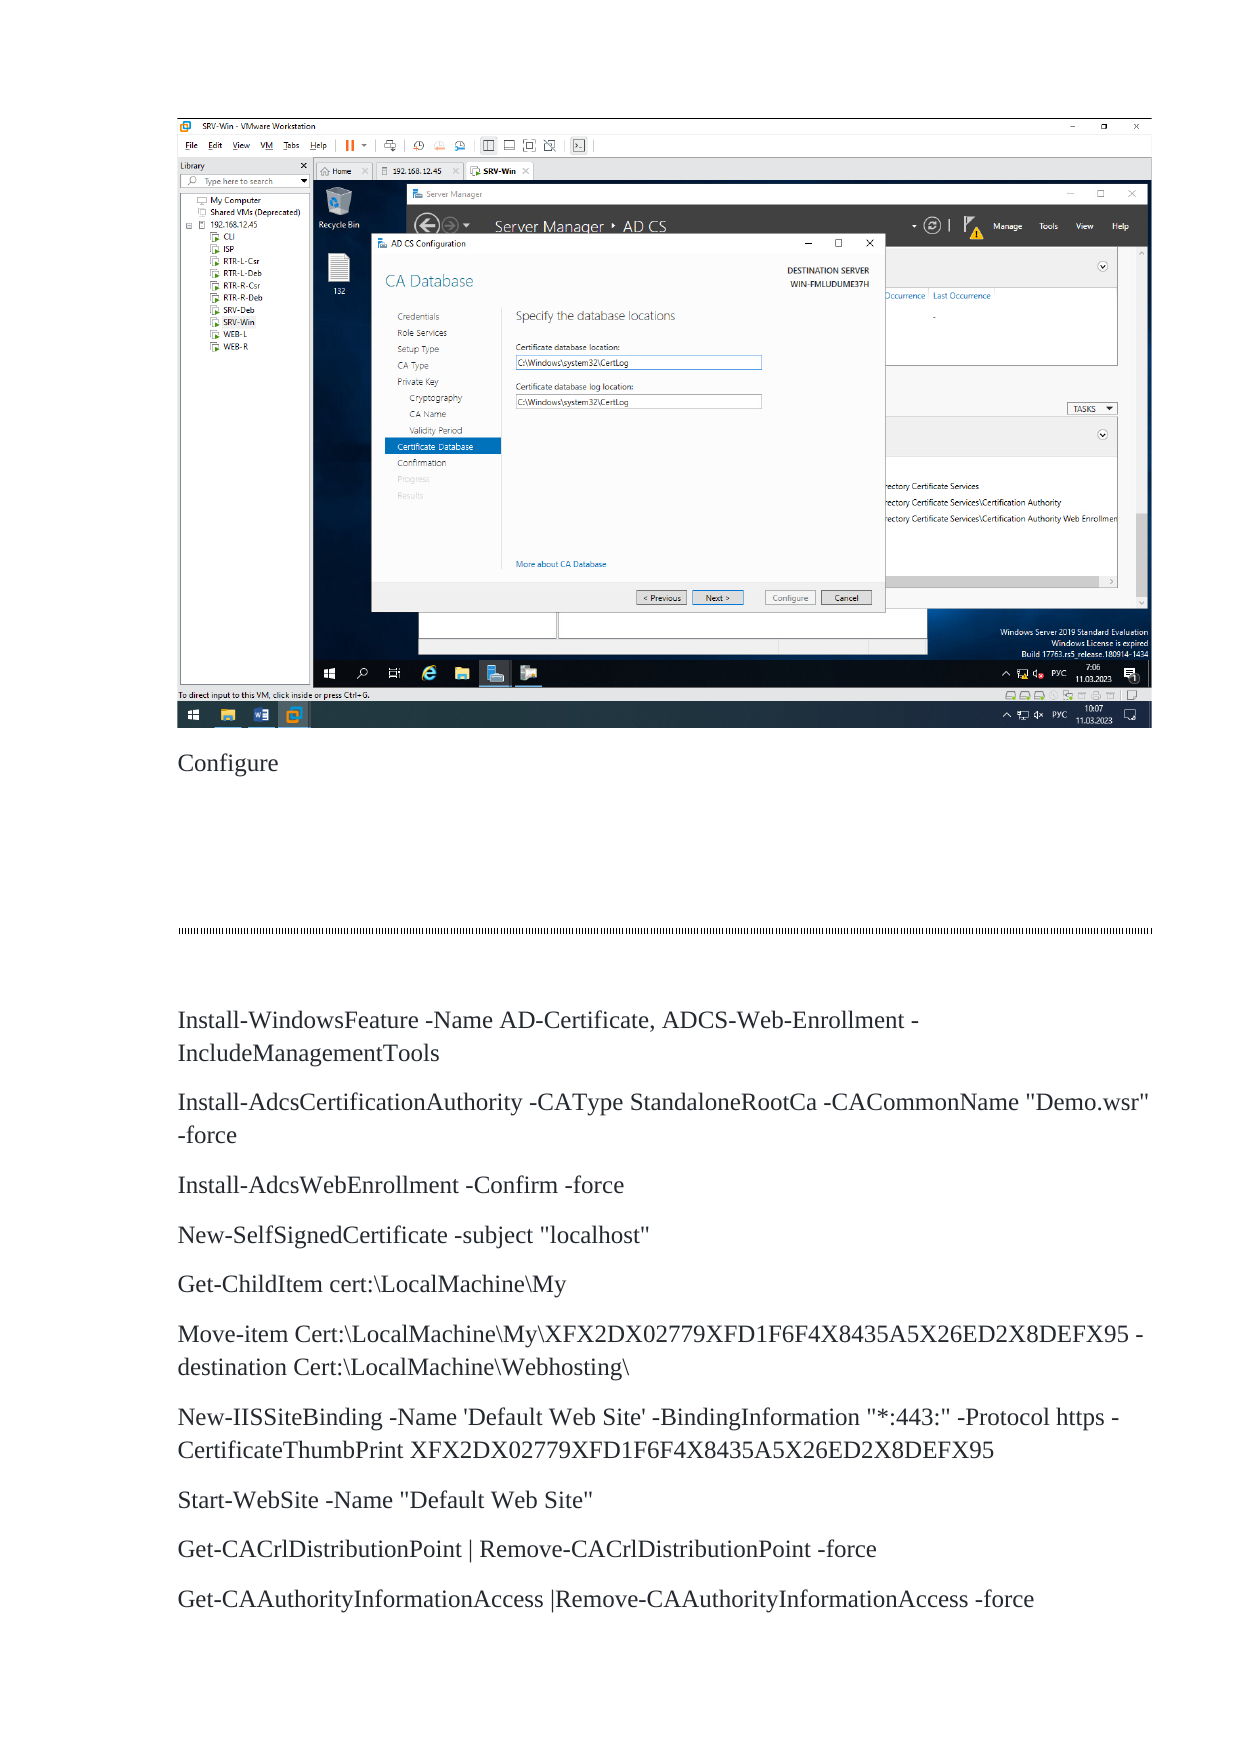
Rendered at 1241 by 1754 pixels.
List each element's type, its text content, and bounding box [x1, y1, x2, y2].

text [177, 1584, 1152, 1613]
text Get-ChildItem cert:\LocalMachine\My [177, 1269, 1152, 1298]
text Install-WindowsFeature -Name AD-Certificate, ADCS-Web-Enrollment -IncludeManagementTools [177, 1005, 1152, 1067]
text Get-CACrlDistributionPoint | Remove-CACrlDistributionPoint -force [177, 1534, 1152, 1563]
text Start-WebSite -Name "Default Web Site" [177, 1485, 1152, 1513]
text New-SelfSignedCertificate -subject "localhost" [177, 1220, 1152, 1249]
text Configure [177, 748, 1152, 777]
text Move-item Cert:\LocalMachine\My\XFX2DX02779XFD1F6F4X8435A5X26ED2X8DEFX95 -destination Cert:\LocalMachine\Webhosting\ [177, 1319, 1152, 1381]
text New-IISSiteBinding -Name 'Default Web Site' -BindingInformation "*:443:" -Protocol https -CertificateThumbPrint XFX2DX02779XFD1F6F4X8435A5X26ED2X8DEFX95 [177, 1402, 1152, 1464]
picture [177, 118, 1152, 728]
text Install-AdcsWebEnrollment -Confirm -force [177, 1170, 1152, 1199]
text Install-AdcsCertificationAuthority -CAType StandaloneRootCa -CACommonName "Demo.wsr" -force [177, 1087, 1152, 1149]
